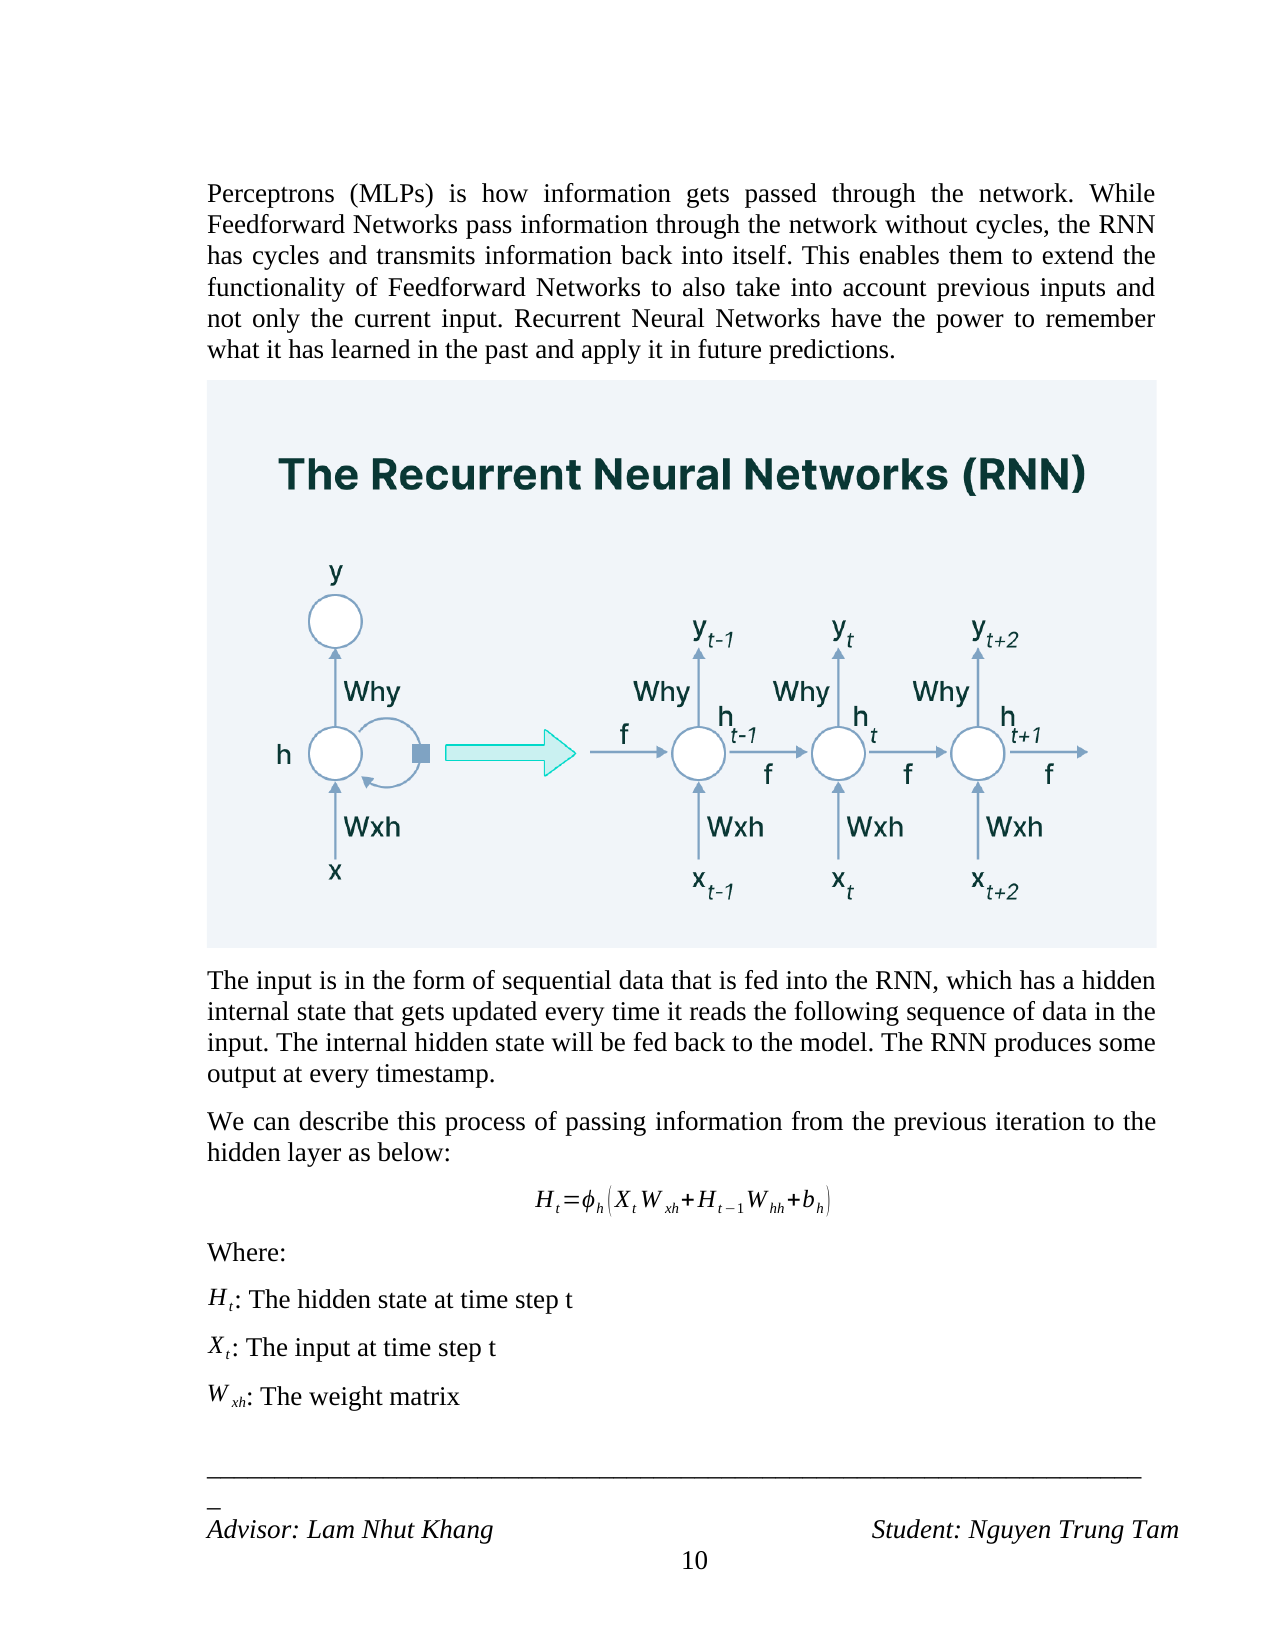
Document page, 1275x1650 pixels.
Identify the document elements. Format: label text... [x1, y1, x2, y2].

text We can describe this process of passing information from the previous iteration to the hidden layer as below: [207, 1105, 1157, 1168]
picture [206, 380, 1157, 948]
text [207, 177, 1157, 364]
text : The input at time step t [207, 1331, 1157, 1363]
text : The hidden state at time step t [207, 1283, 1157, 1315]
text : The weight matrix [207, 1379, 1157, 1411]
text Where: [207, 1236, 1157, 1267]
text The input is in the form of sequential data that is fed into the RNN, which has a hidden internal state that gets updated every time it reads the following sequence of data in the input. The internal hidden state will be fed back to the model. The RNN produces some output at every timestamp. [207, 964, 1157, 1089]
